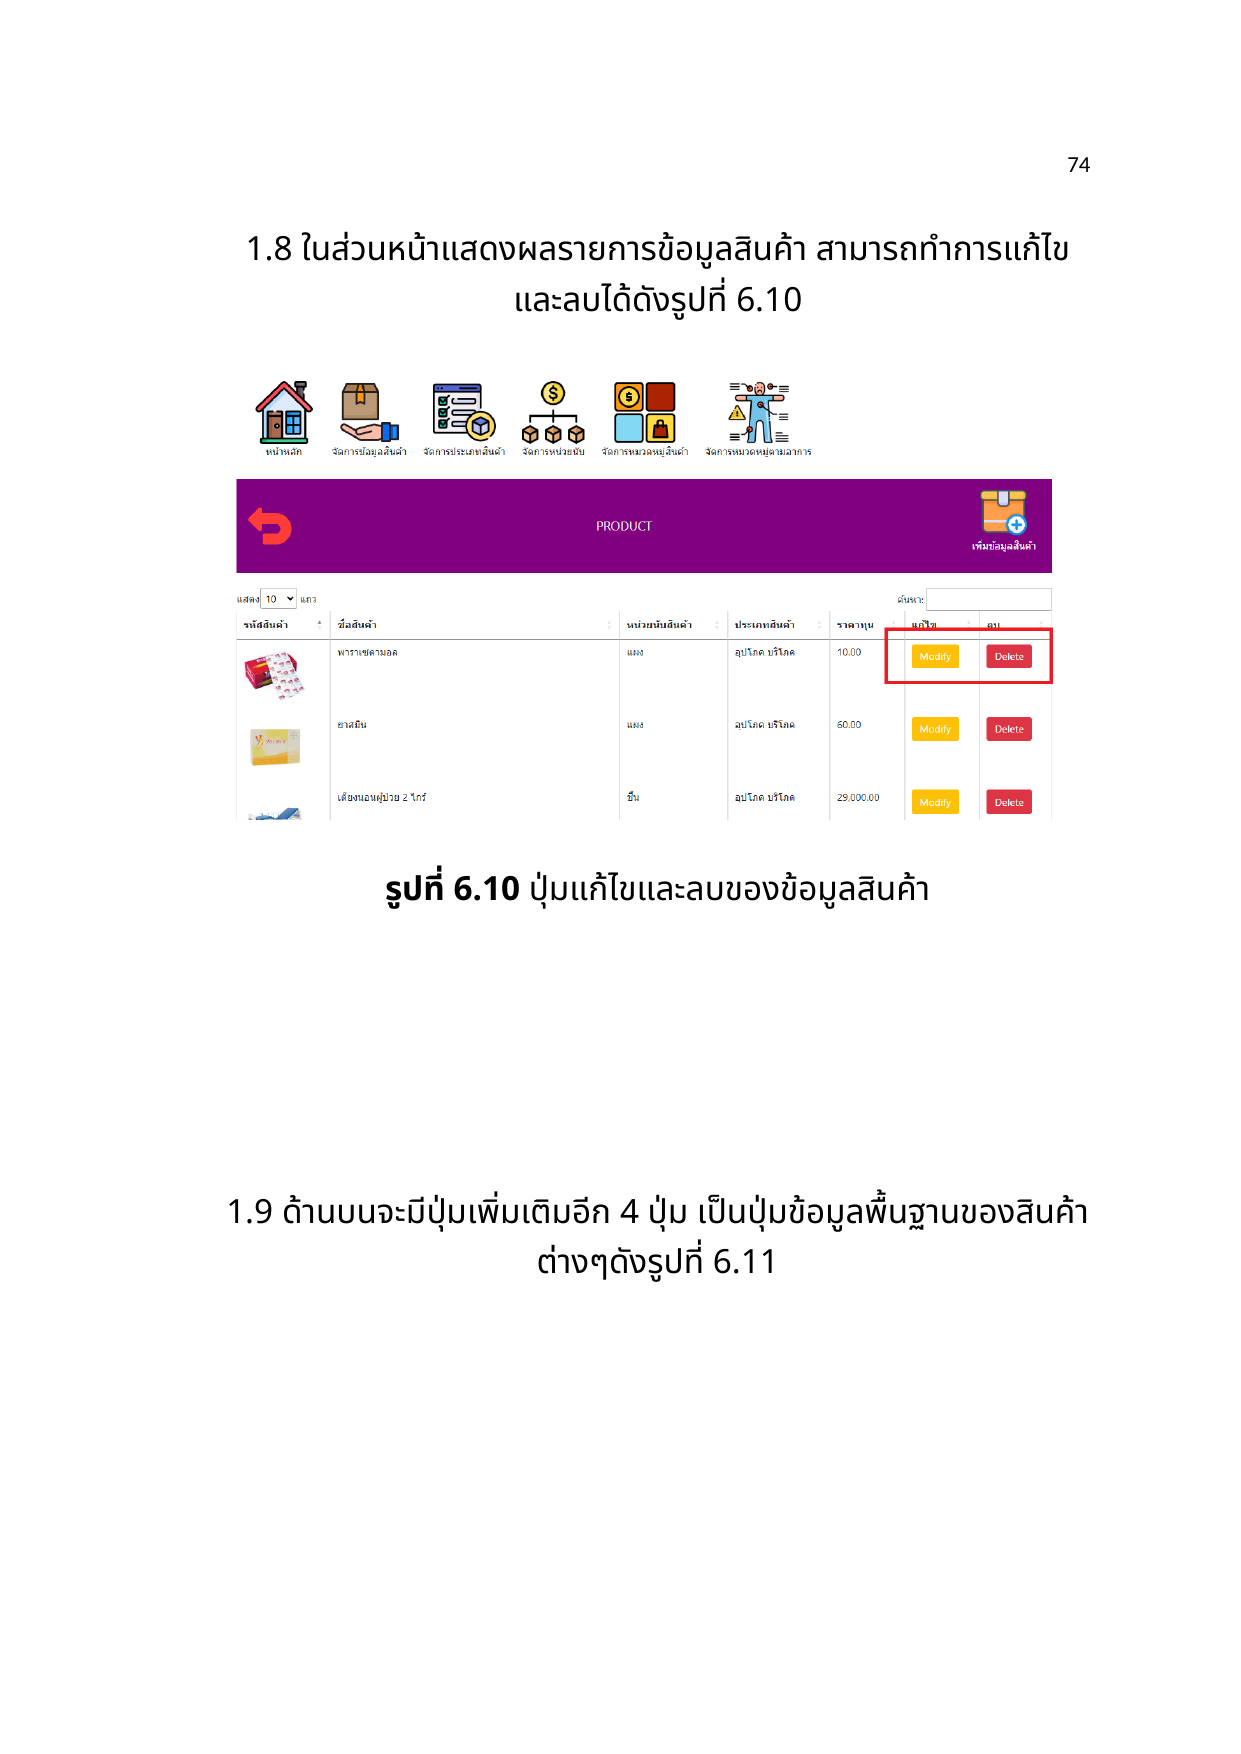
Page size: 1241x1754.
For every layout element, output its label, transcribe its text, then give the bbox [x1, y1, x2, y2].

picture [225, 371, 1091, 820]
text 1.8 ในส่วนหน้าแสดงผลรายการข้อมูลสินค้า สามารถทำการแก้ไขและลบได้ดังรูปที่ 6.10 [225, 225, 1090, 326]
text 1.9 ด้านบนจะมีปุ่มเพิ่มเติมอีก 4 ปุ่ม เป็นปุ่มข้อมูลพื้นฐานของสินค้าต่างๆดังรูปที่ 6.11 [225, 1188, 1090, 1289]
text รูปที่ 6.10 ปุ่มแก้ไขและลบของข้อมูลสินค้า [225, 864, 1090, 915]
